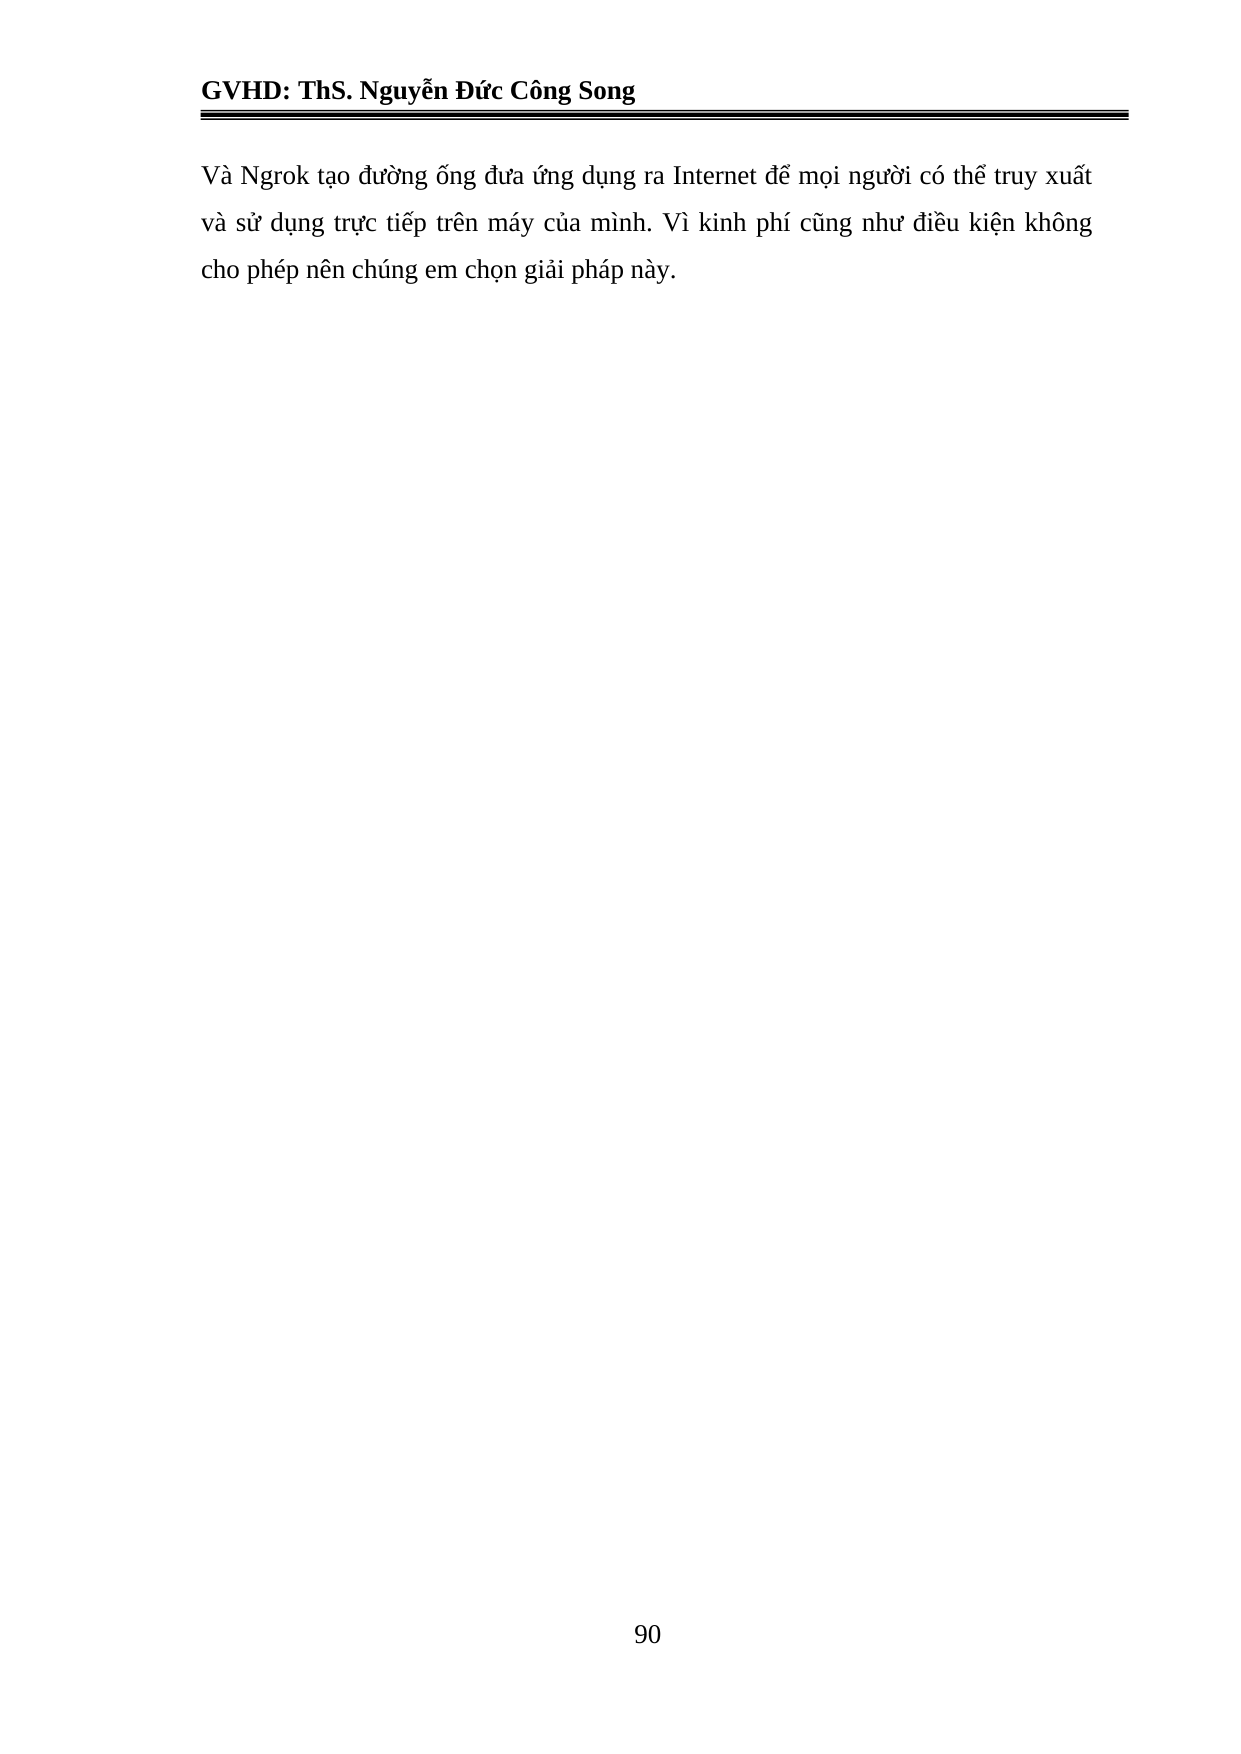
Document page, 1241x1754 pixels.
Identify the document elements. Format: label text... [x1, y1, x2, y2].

text Và Ngrok tạo đường ống đưa ứng dụng ra Internet để mọi người có thể truy xuất và sử dụng trực tiếp trên máy của mình. Vì kinh phí cũng như điều kiện không cho phép nên chúng em chọn giải pháp này. [201, 159, 1094, 284]
